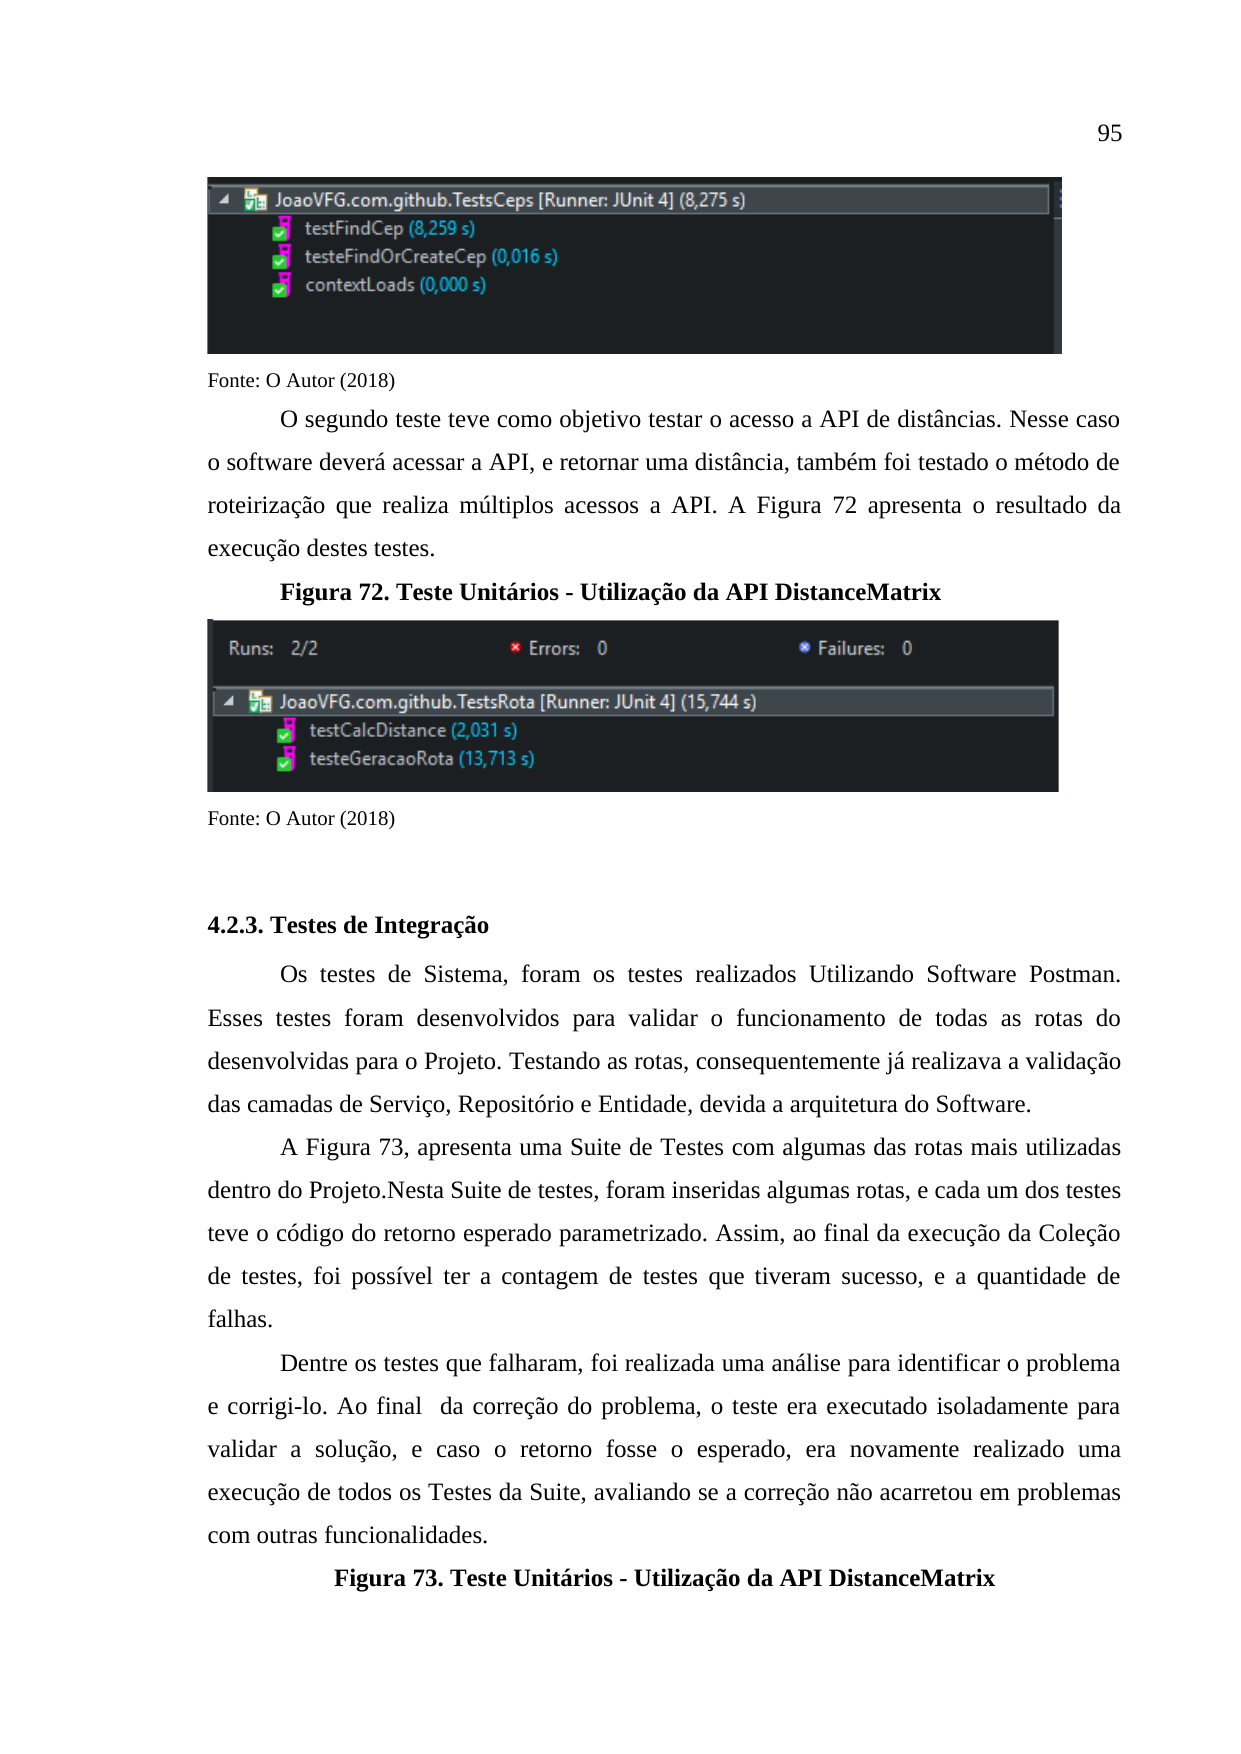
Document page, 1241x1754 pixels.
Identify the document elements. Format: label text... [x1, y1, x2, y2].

text Os testes de Sistema, foram os testes realizados Utilizando Software Postman. Esses testes foram desenvolvidos para validar o funcionamento de todas as rotas do desenvolvidas para o Projeto. Testando as rotas, consequentemente já realizava a validação das camadas de Serviço, Repositório e Entidade, devida a arquitetura do Software. [207, 959, 1122, 1118]
text Dentre os testes que falharam, foi realizada uma análise para identificar o problema e corrigi-lo. Ao final da correção do problema, o teste era executado isoladamente para validar a solução, e caso o retorno fosse o esperado, era novamente realizado uma execução de todos os Testes da Suite, avaliando se a correção não acarretou em problemas com outras funcionalidades. [207, 1348, 1122, 1549]
text O segundo teste teve como objetivo testar o acesso a API de distâncias. Nesse caso o software deverá acessar a API, e retornar uma distância, também foi testado o método de roteirização que realiza múltiplos acessos a API. A Figura 72 apresenta o resultado da execução destes testes. [207, 404, 1122, 562]
subtitle Testes de Integração [207, 910, 1122, 939]
text A Figura 73, apresenta uma Suite de Testes com algumas das rotas mais utilizadas dentro do Projeto.Nesta Suite de testes, foram inseridas algumas rotas, e cada um dos testes teve o código do retorno esperado parametrizado. Assim, ao final da execução da Coleção de testes, foi possível ter a contagem de testes que tiveram sucesso, e a quantidade de falhas. [207, 1132, 1122, 1333]
text Figura 73. Teste Unitários - Utilização da API DistanceMatrix [207, 1563, 1122, 1592]
text Fonte: O Autor (2018) [207, 806, 1122, 830]
text Fonte: O Autor (2018) [207, 368, 1122, 392]
picture [207, 177, 1062, 354]
text Figura 72. Teste Unitários - Utilização da API DistanceMatrix [207, 577, 1122, 605]
picture [207, 619, 1059, 792]
